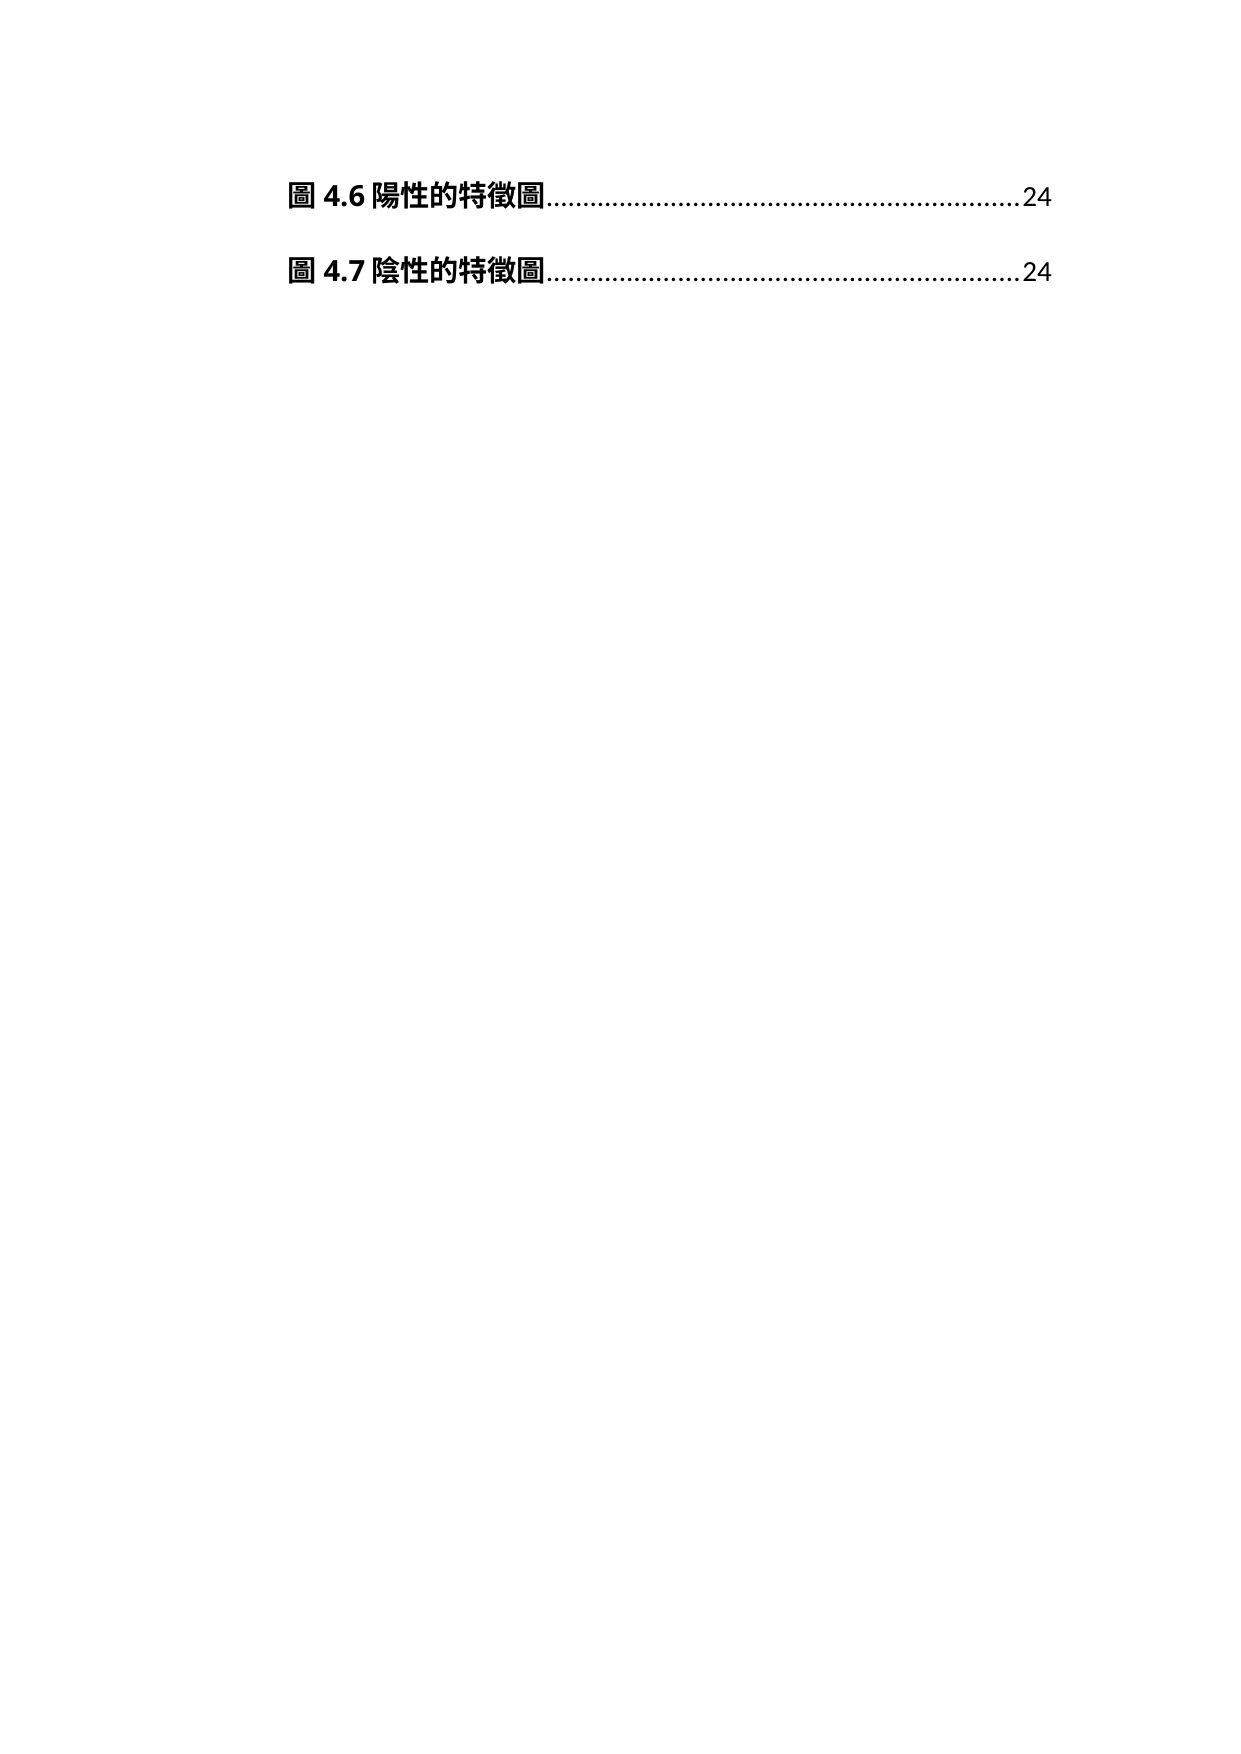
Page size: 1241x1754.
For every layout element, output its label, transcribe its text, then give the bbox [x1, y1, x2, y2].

text 圖 4.6陽性的特徵圖 24 [287, 156, 1053, 231]
text 圖 4.7陰性的特徵圖 24 [287, 231, 1053, 306]
